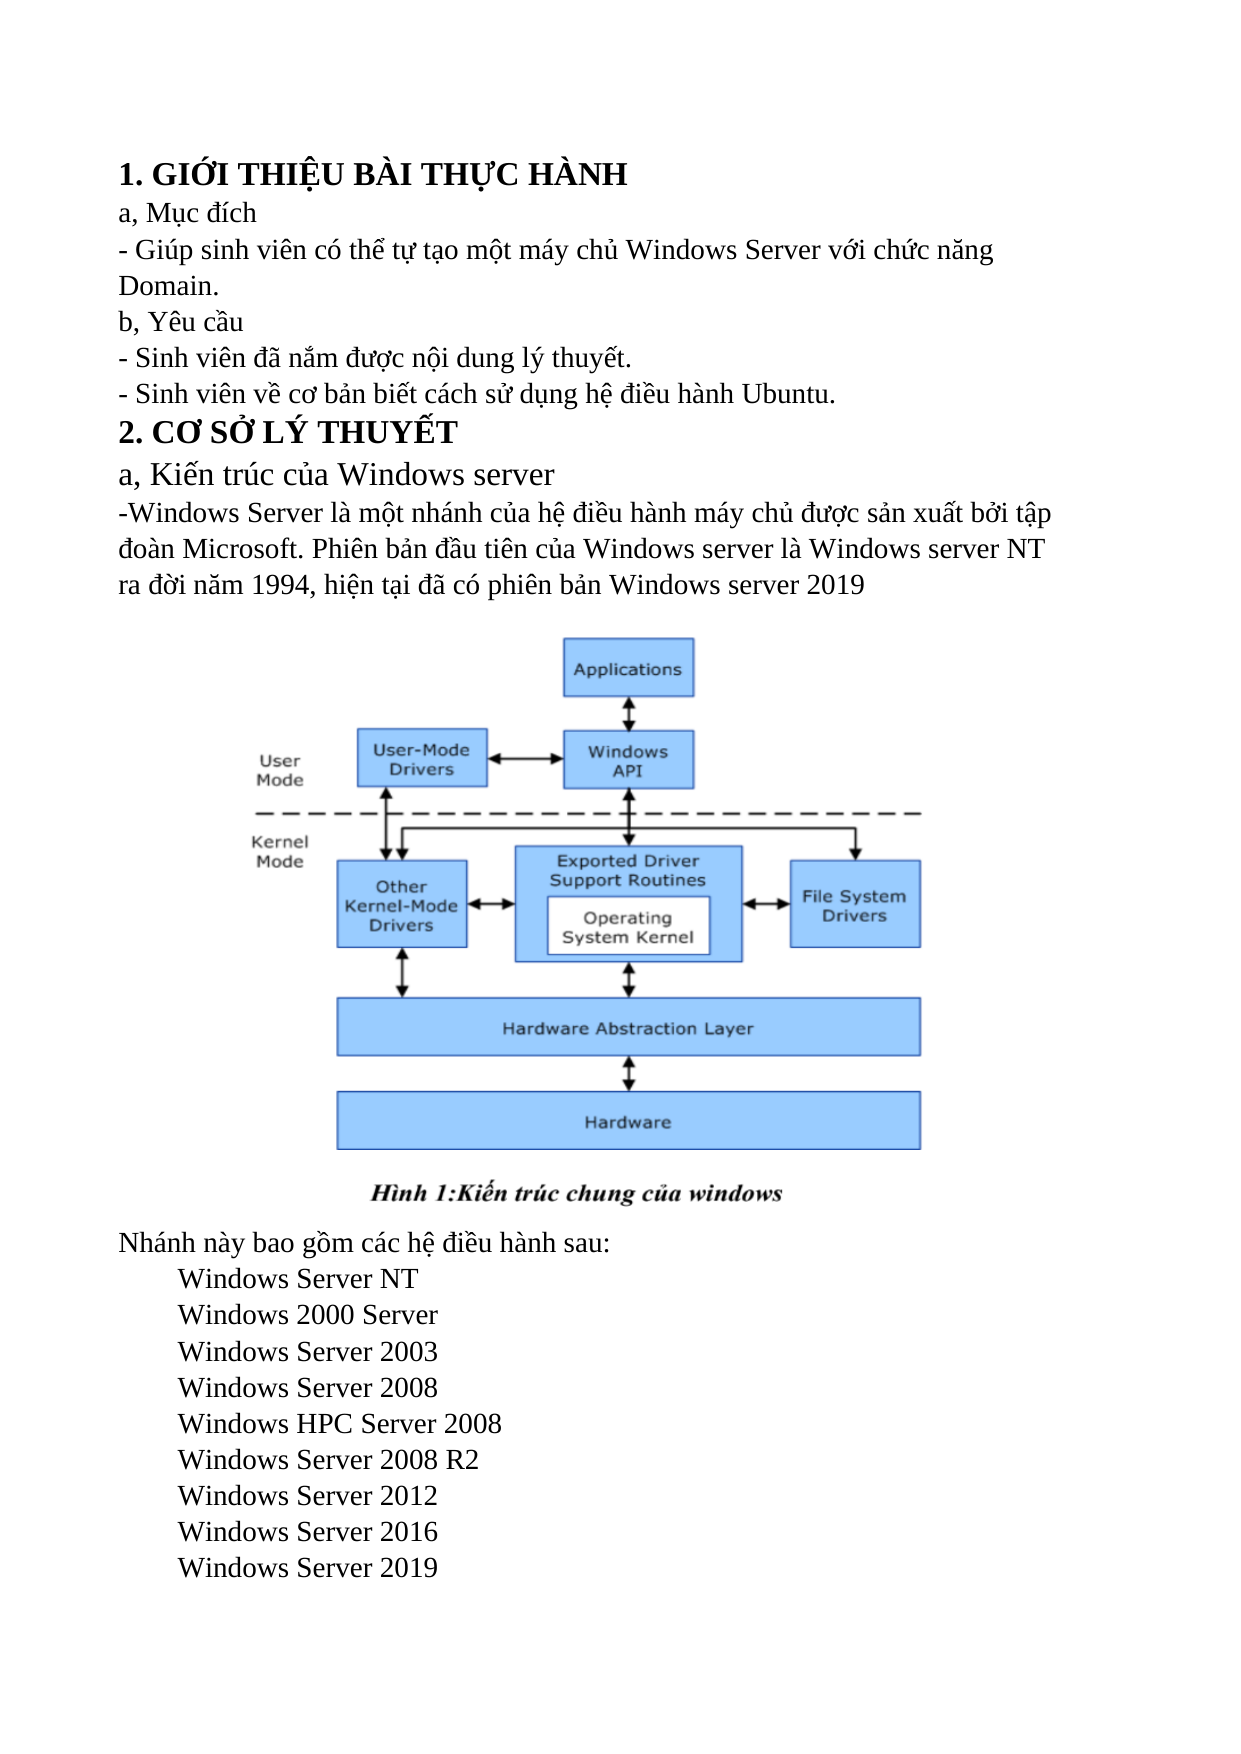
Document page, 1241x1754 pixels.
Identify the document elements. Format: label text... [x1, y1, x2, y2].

list Windows Server 2016 [118, 1514, 1063, 1548]
text b, Yêu cầu [118, 304, 1063, 338]
list Windows Server 2019 [118, 1551, 1063, 1584]
text -Windows Server là một nhánh của hệ điều hành máy chủ được sản xuất bởi tập đoàn Microsoft. Phiên bản đầu tiên của Windows server là Windows server NT ra đời năm 1994, hiện tại đã có phiên bản Windows server 2019 [118, 495, 1063, 601]
list Windows 2000 Server [118, 1297, 1063, 1331]
list Windows HPC Server 2008 [118, 1406, 1063, 1439]
picture [118, 603, 1112, 1223]
list Windows Server 2008 [118, 1370, 1063, 1403]
text 2. CƠ SỞ LÝ THUYẾT [118, 412, 1063, 451]
text 1. GIỚI THIỆU BÀI THỰC HÀNH [118, 154, 1063, 193]
text Nhánh này bao gồm các hệ điều hành sau: [118, 1225, 1063, 1259]
text Domain. [118, 268, 1063, 301]
text - Giúp sinh viên có thể tự tạo một máy chủ Windows Server với chức năng [118, 232, 1063, 265]
list Windows Server 2012 [118, 1478, 1063, 1512]
text a, Kiến trúc của Windows server [118, 454, 1063, 492]
text - Sinh viên về cơ bản biết cách sử dụng hệ điều hành Ubuntu. [118, 376, 1063, 410]
text a, Mục đích [118, 196, 1063, 229]
text Windows Server NT [177, 1261, 1063, 1295]
list Windows Server 2008 R2 [118, 1442, 1063, 1476]
text - Sinh viên đã nắm được nội dung lý thuyết. [118, 340, 1063, 374]
list Windows Server 2003 [118, 1334, 1063, 1367]
